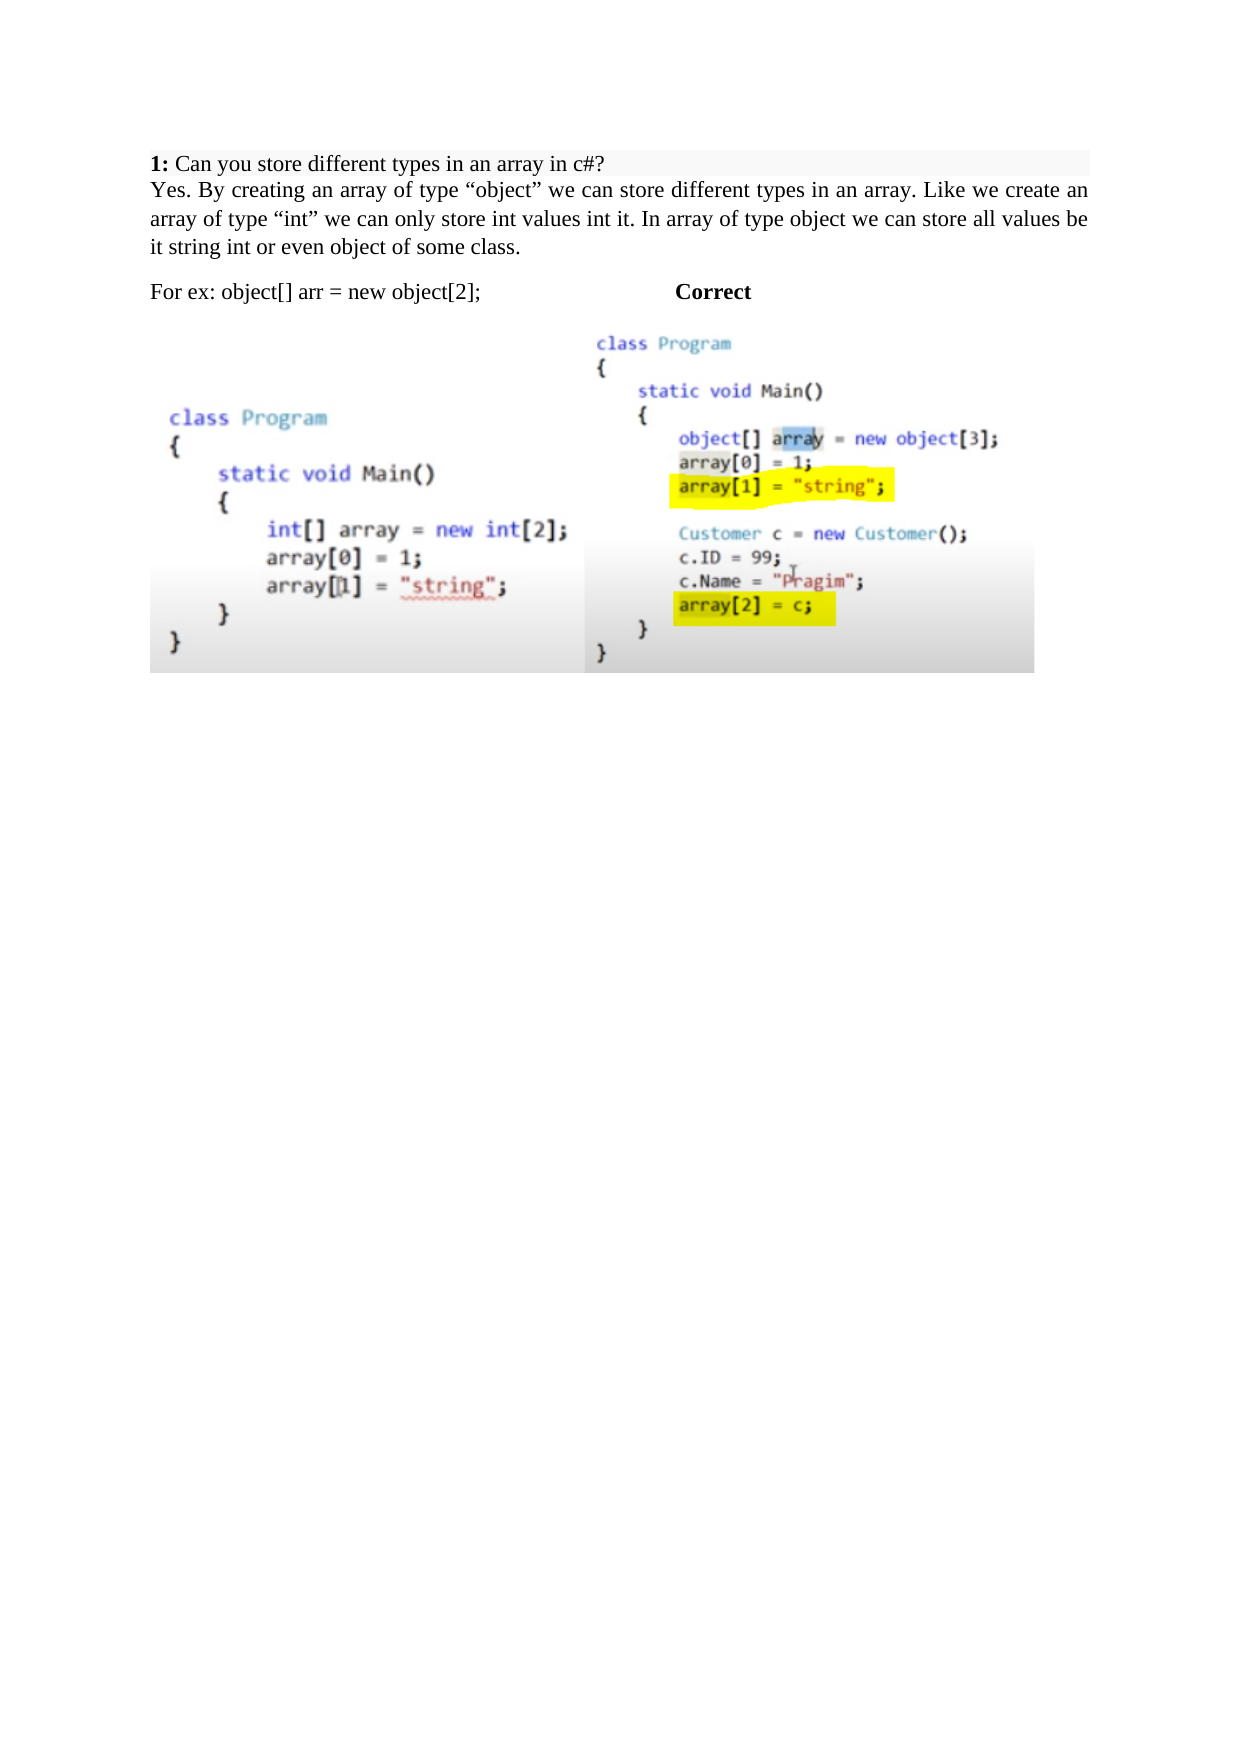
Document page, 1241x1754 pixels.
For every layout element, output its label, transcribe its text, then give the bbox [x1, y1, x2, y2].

text Yes. By creating an array of type “object” we can store different types in an array. Like we create an array of type “int” we can only store int values int it. In array of type object we can store all values be it string int or even object of some class. [150, 176, 1090, 259]
subtitle 1: Can you store different types in an array in c#? [150, 150, 1090, 176]
picture [150, 323, 1035, 673]
text For ex: object[] arr = new object[2]; Correct [150, 278, 1090, 305]
